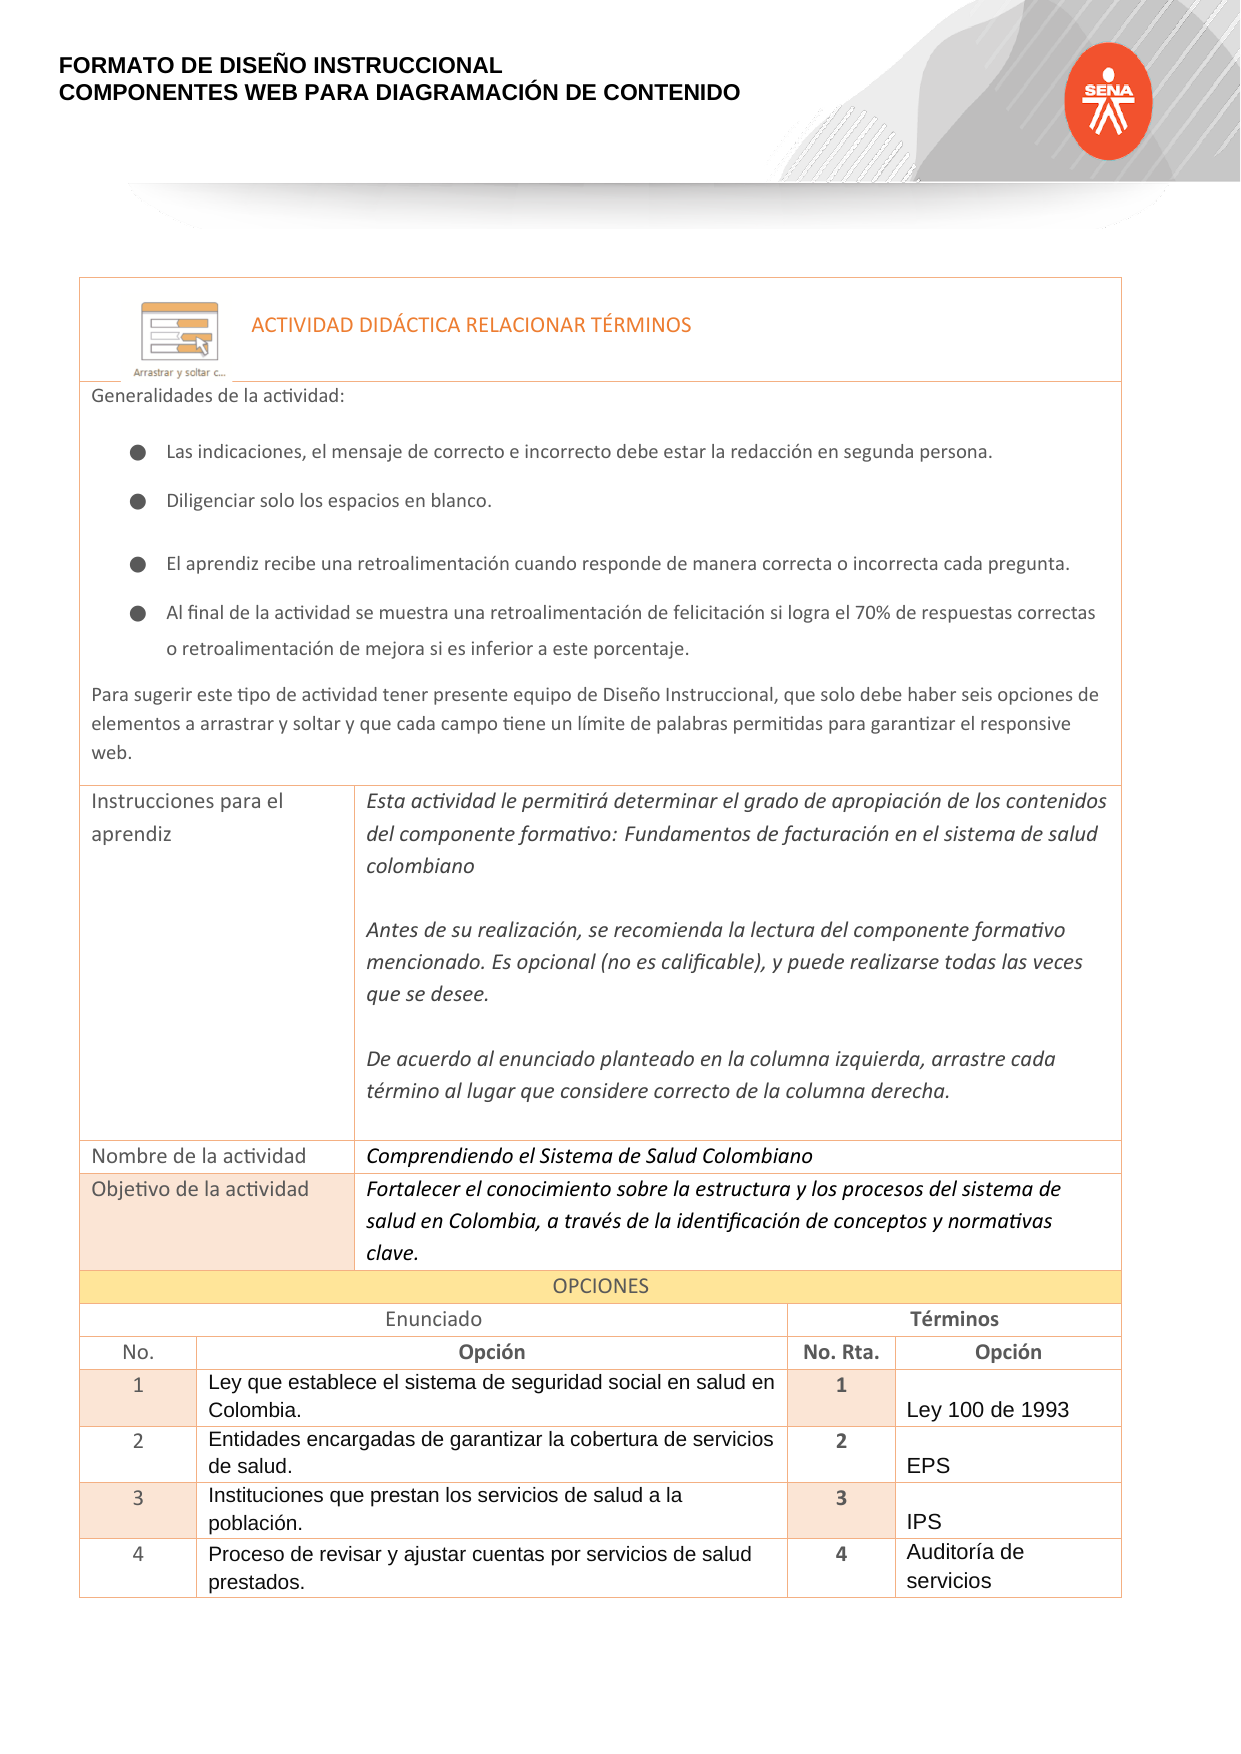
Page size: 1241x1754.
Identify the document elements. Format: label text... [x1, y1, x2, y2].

table_cell Proceso de revisar y ajustar cuentas por servicios de salud prestados. [197, 1539, 787, 1597]
table_cell Términos [788, 1304, 1121, 1336]
table_cell OPCIONES [80, 1271, 1121, 1303]
table_cell Generalidades de la actividad: Las indicaciones, el mensaje de correcto e incorrecto debe estar la redacción en segunda persona. Diligenciar solo los espacios en blanco. El aprendiz recibe una retroalimentación cuando responde de manera correcta o incorrecta cada pregunta. Al final de la actividad se muestra una retroalimentación de felicitación si logra el 70% de respuestas correctas o retroalimentación de mejora si es inferior a este porcentaje. Para sugerir este tipo de actividad tener presente equipo de Diseño Instruccional, que solo debe haber seis opciones de elementos a arrastrar y soltar y que cada campo tiene un límite de palabras permitidas para garantizar el responsive web. [80, 382, 1121, 785]
table_cell Nombre de la actividad [80, 1141, 354, 1173]
table_cell 4 [788, 1539, 895, 1597]
table_cell 1 [788, 1370, 895, 1426]
table_cell 3 [80, 1483, 196, 1538]
table_cell Enunciado [80, 1304, 787, 1336]
table_cell Entidades encargadas de garantizar la cobertura de servicios de salud. [197, 1427, 787, 1482]
table_cell 2 [788, 1427, 895, 1482]
table_cell Auditoría de servicios [896, 1539, 1121, 1597]
table_cell Objetivo de la actividad [80, 1174, 354, 1270]
table_cell No. Rta. [788, 1337, 895, 1369]
table_cell 2 [80, 1427, 196, 1482]
table_cell EPS [896, 1427, 1121, 1482]
table_cell Instituciones que prestan los servicios de salud a la población. [197, 1483, 787, 1538]
table_cell Opción [197, 1337, 787, 1369]
picture [0, 0, 1241, 229]
table_cell IPS [896, 1483, 1121, 1538]
table_cell Opción [896, 1337, 1121, 1369]
table_header ACTIVIDAD DIDÁCTICA RELACIONAR TÉRMINOS [80, 278, 1121, 381]
table_cell Ley que establece el sistema de seguridad social en salud en Colombia. [197, 1370, 787, 1426]
table_cell 1 [80, 1370, 196, 1426]
table_cell No. [80, 1337, 196, 1369]
table_cell 3 [788, 1483, 895, 1538]
picture [120, 293, 233, 382]
table_cell Instrucciones para el aprendiz [80, 786, 354, 1140]
table_cell 4 [80, 1539, 196, 1597]
table_cell Ley 100 de 1993 [896, 1370, 1121, 1426]
table_cell Fortalecer el conocimiento sobre la estructura y los procesos del sistema de salud en Colombia, a través de la identificación de conceptos y normativas clave. [355, 1174, 1121, 1270]
table_cell Esta actividad le permitirá determinar el grado de apropiación de los contenidos del componente formativo: Fundamentos de facturación en el sistema de salud colombiano Antes de su realización, se recomienda la lectura del componente formativo mencionado. Es opcional (no es calificable), y puede realizarse todas las veces que se desee. De acuerdo al enunciado planteado en la columna izquierda, arrastre cada término al lugar que considere correcto de la columna derecha. [355, 786, 1121, 1140]
table_cell Comprendiendo el Sistema de Salud Colombiano [355, 1141, 1121, 1173]
